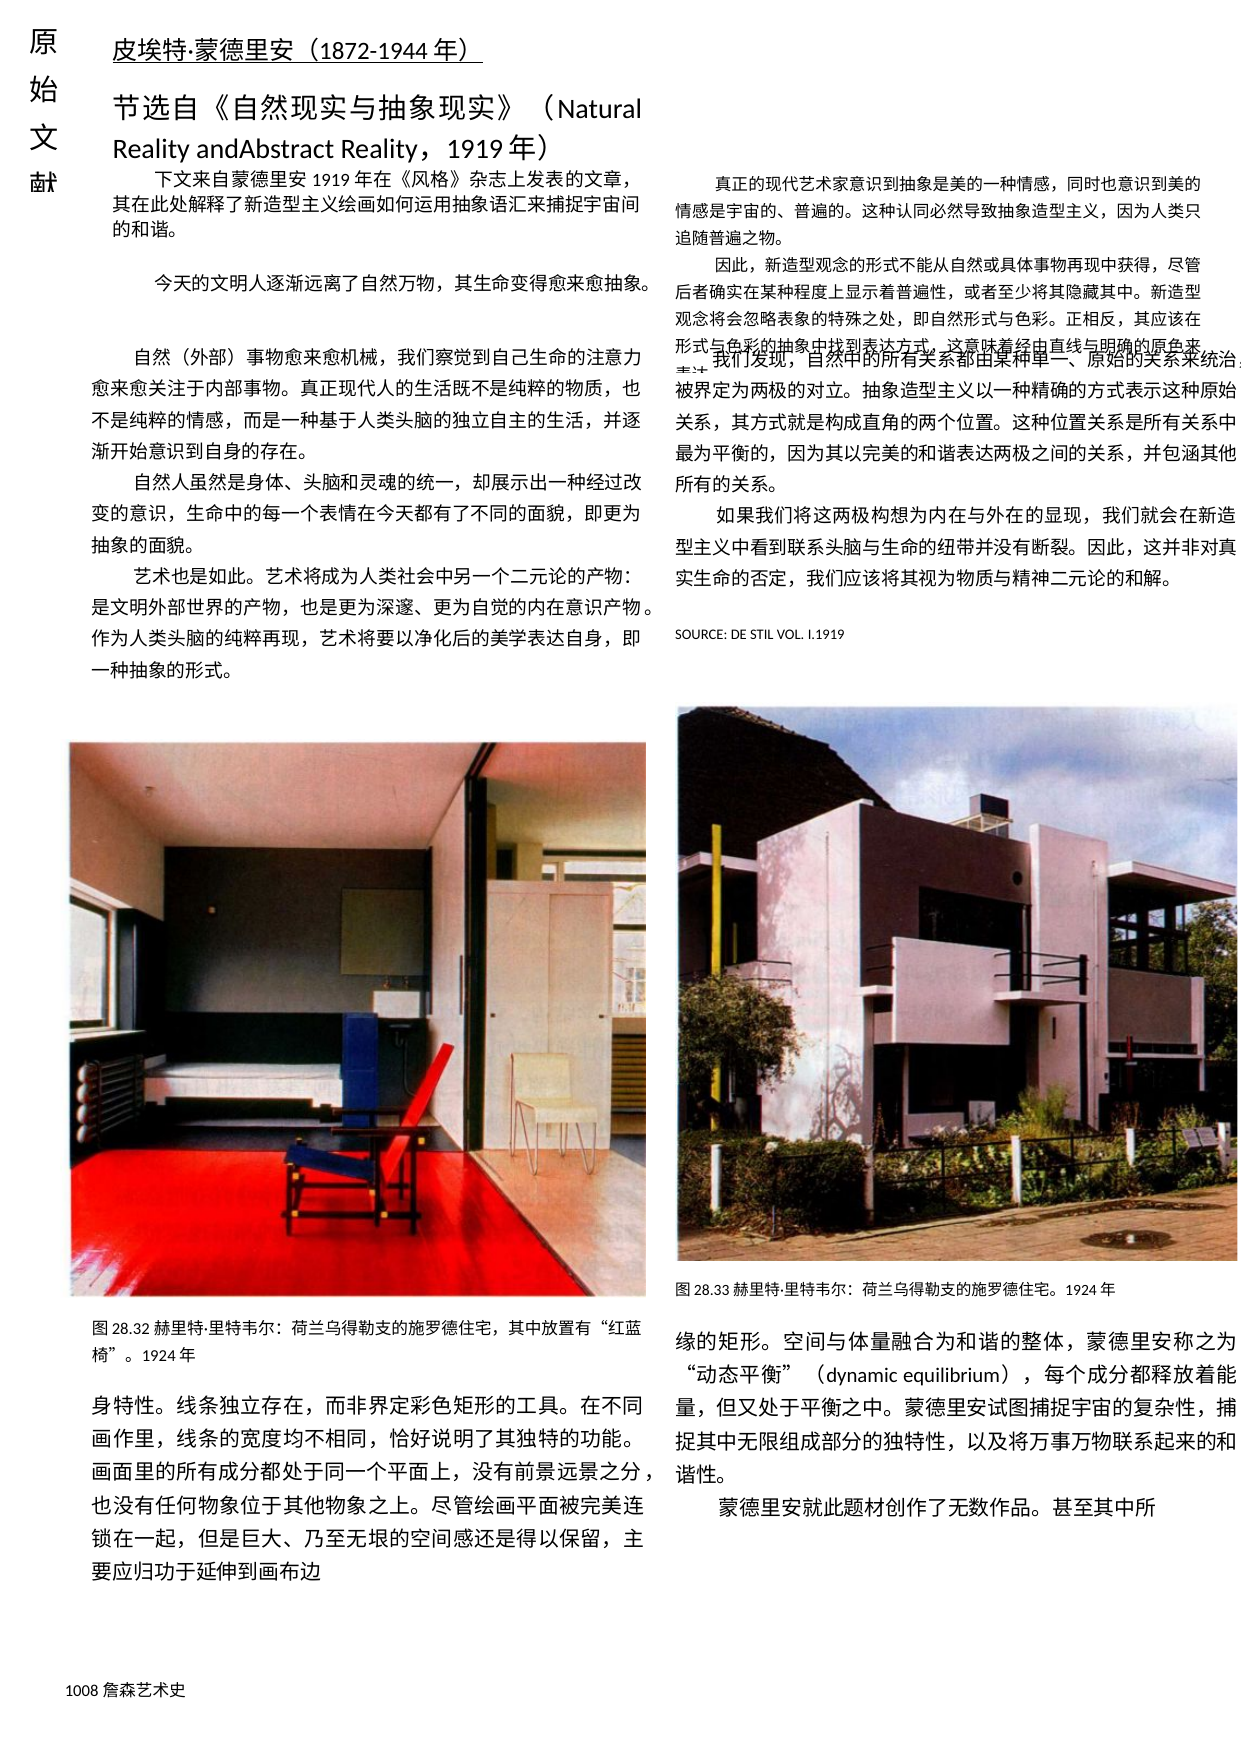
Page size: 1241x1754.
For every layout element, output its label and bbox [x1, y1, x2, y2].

picture [675, 702, 1238, 1261]
picture [60, 739, 646, 1298]
